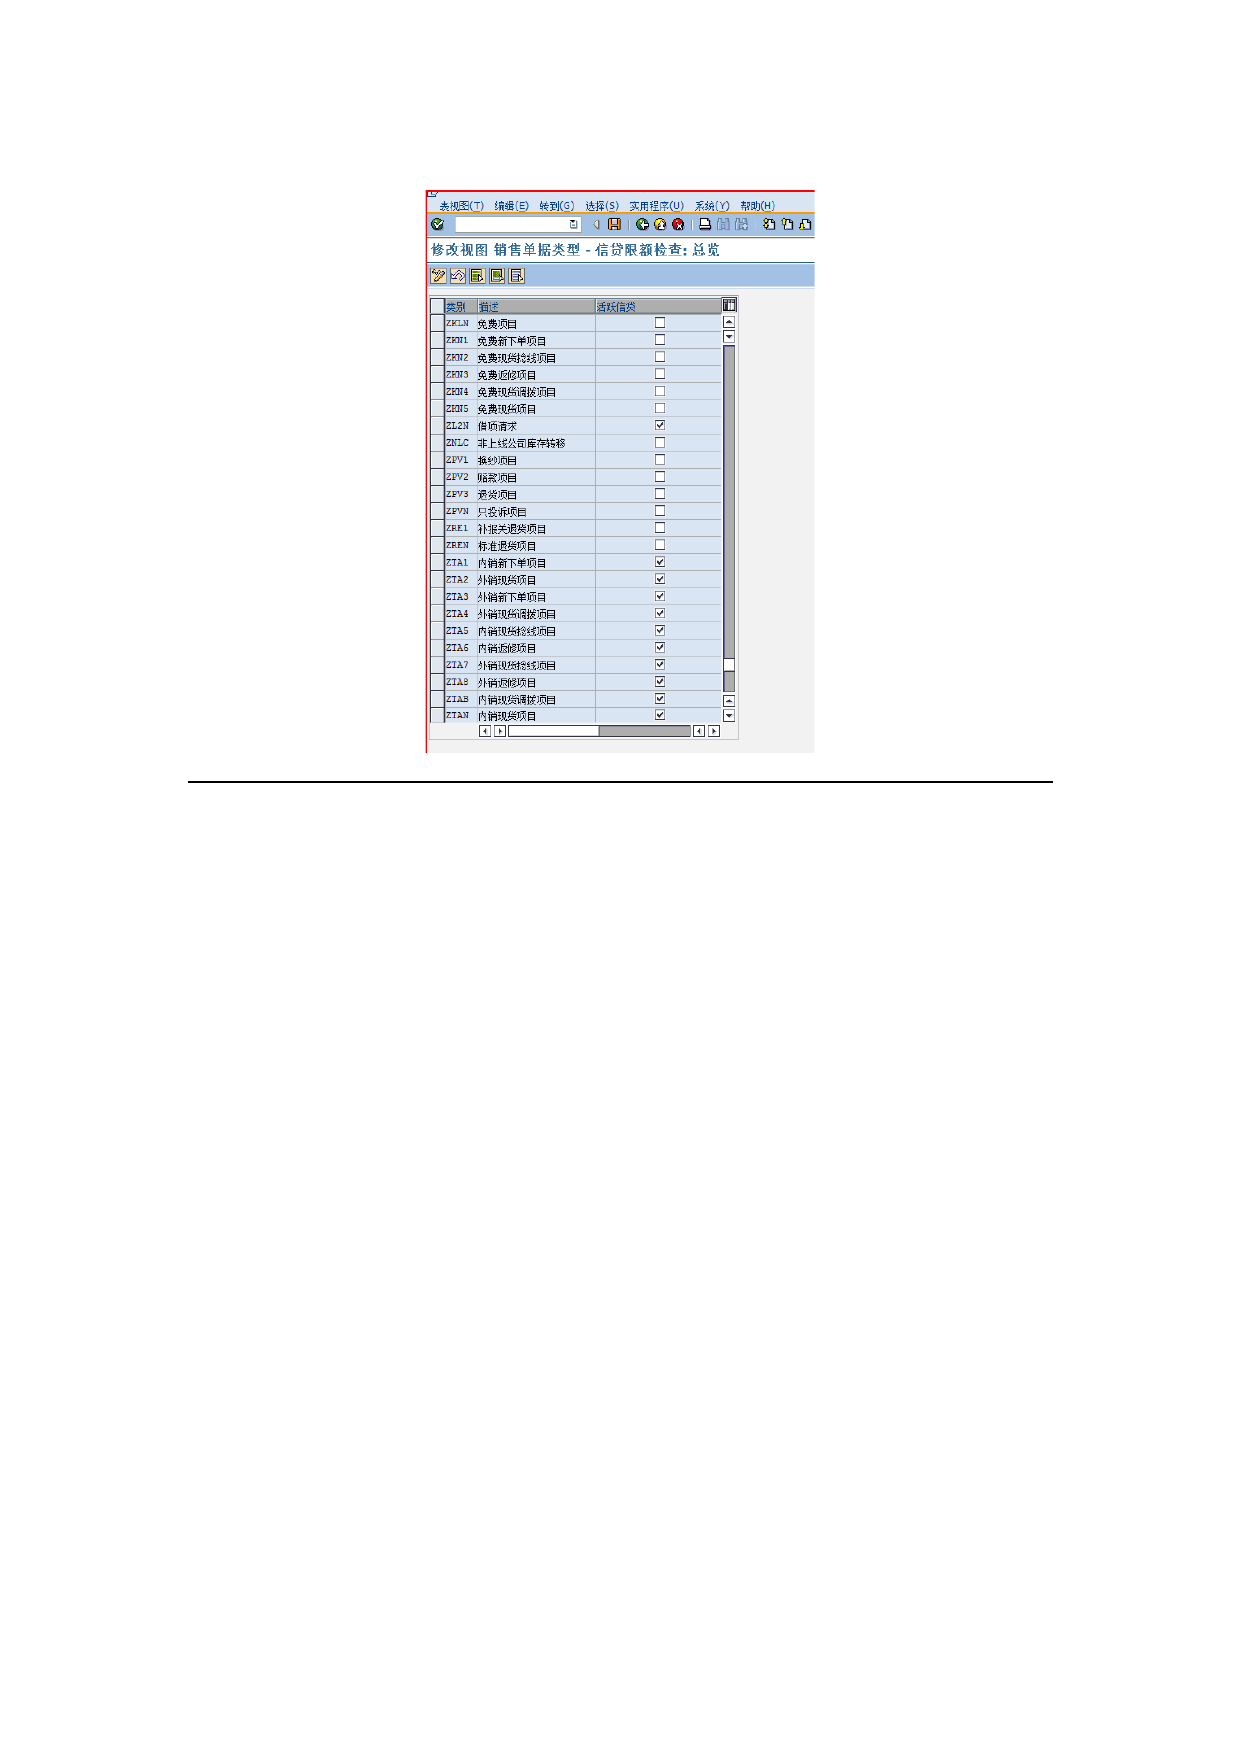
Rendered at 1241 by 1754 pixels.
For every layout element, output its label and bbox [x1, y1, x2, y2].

picture [425, 190, 815, 753]
